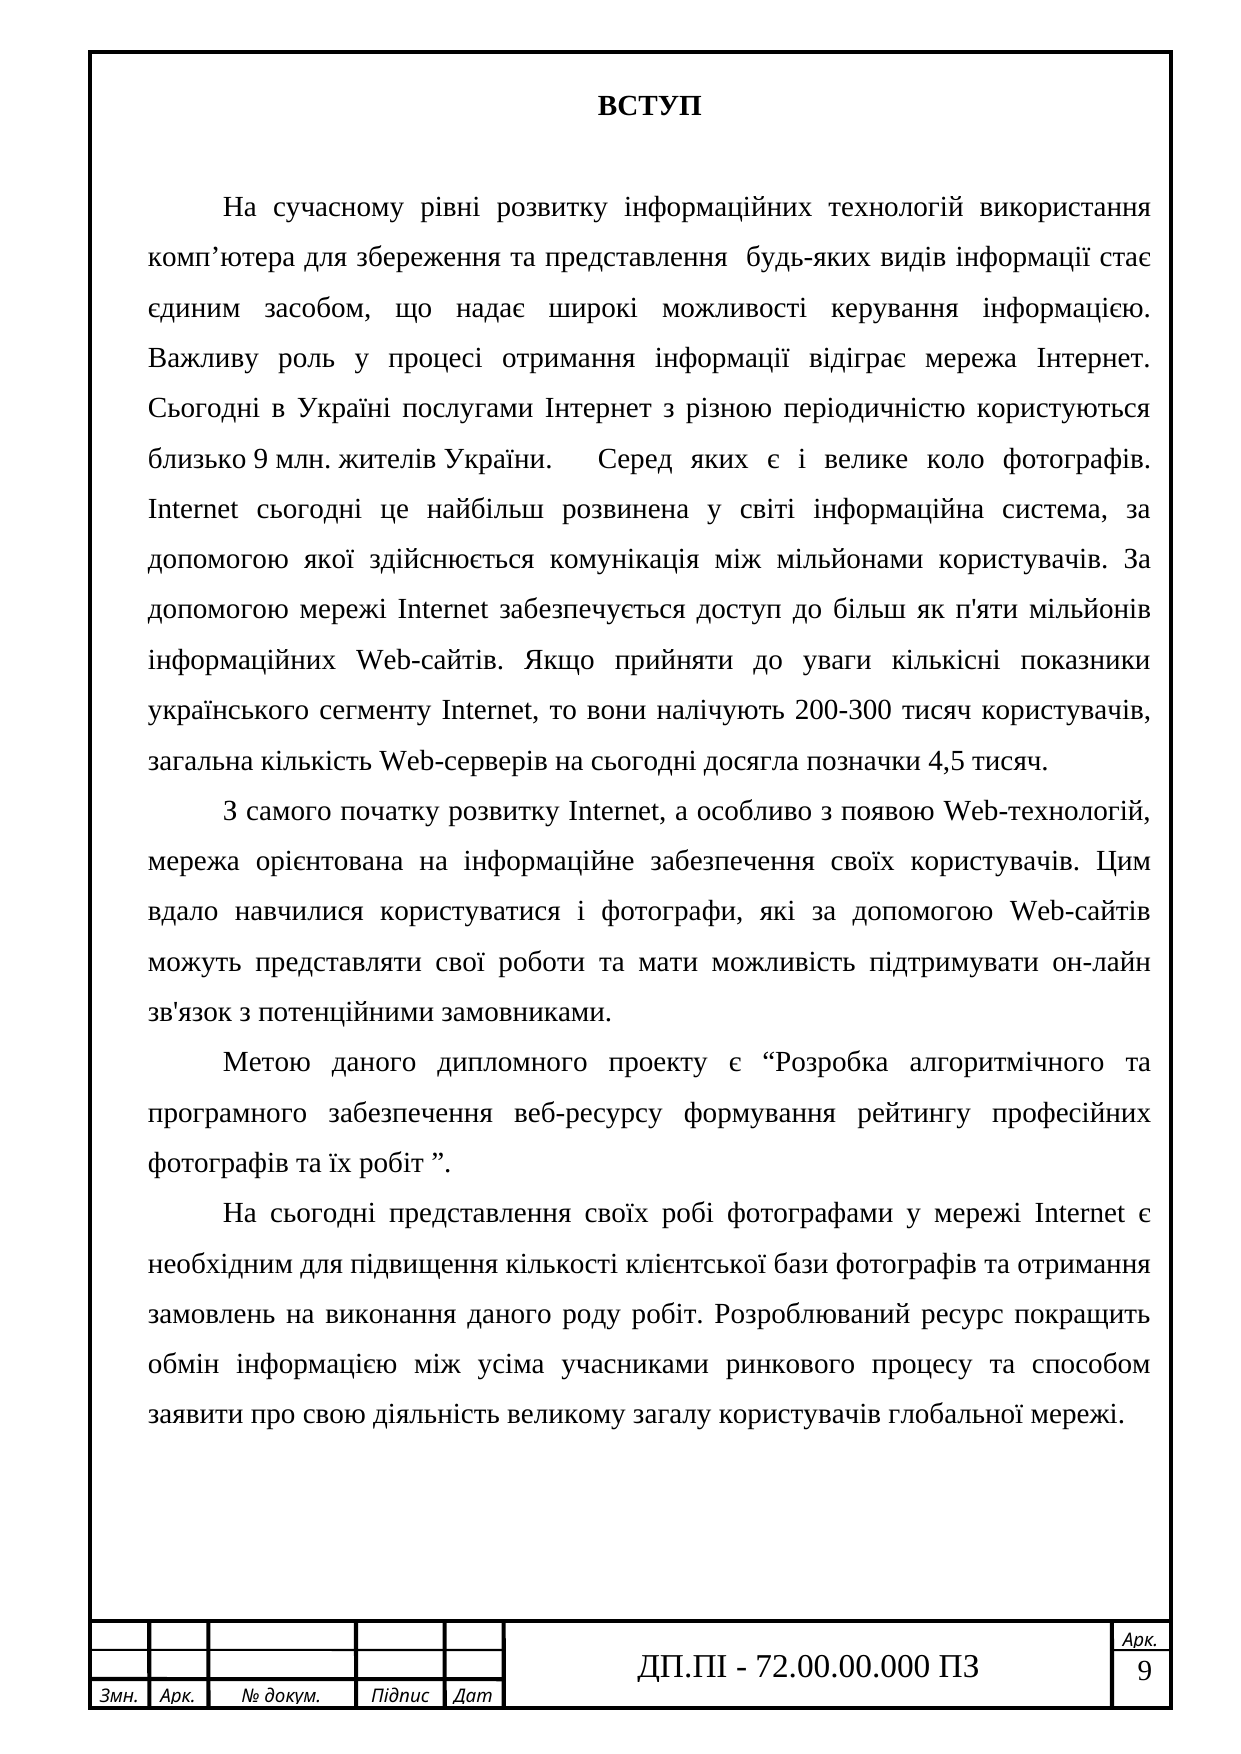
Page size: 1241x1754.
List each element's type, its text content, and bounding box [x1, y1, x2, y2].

text На сьогодні представлення своїх робі фотографами у мережі Internet є необхідним для підвищення кількості клієнтської бази фотографів та отримання замовлень на виконання даного роду робіт. Розроблюваний ресурс покращить обмін інформацією між усіма учасниками ринкового процесу та способом заявити про свою діяльність великому загалу користувачів глобальної мережі. [148, 1195, 1152, 1430]
text Метою даного дипломного проекту є “Розробка алгоритмічного та програмного забезпечення веб-ресурсу формування рейтингу професійних фотографів та їх робіт ”. [148, 1044, 1152, 1179]
subtitle ВСТУП [148, 88, 1152, 122]
text На сучасному рівні розвитку інформаційних технологій використання комп’ютера для збереження та представлення будь-яких видів інформації стає єдиним засобом, що надає широкі можливості керування інформацією. Важливу роль у процесі отримання інформації відіграє мережа Інтернет. Сьогодні в Україні послугами Інтернет з різною періодичністю користуються близько 9 млн. жителів України. Серед яких є і велике коло фотографів. Internet сьогодні це найбільш розвинена у світі інформаційна система, за допомогою якої здійснюється комунікація між мільйонами користувачів. За допомогою мережі Internet забезпечується доступ до більш як п'яти мільйонів інформаційних Web-сайтів. Якщо прийняти до уваги кількісні показники українського сегменту Internet, то вони налічують 200-300 тисяч користувачів, загальна кількість Web-серверів на сьогодні досягла позначки 4,5 тисяч. [148, 189, 1152, 776]
text З самого початку розвитку Internet, а особливо з появою Web-технологій, мережа орієнтована на інформаційне забезпечення своїх користувачів. Цим вдало навчилися користуватися і фотографи, які за допомогою Web-сайтів можуть представляти свої роботи та мати можливість підтримувати он-лайн зв'язок з потенційними замовниками. [148, 793, 1152, 1028]
